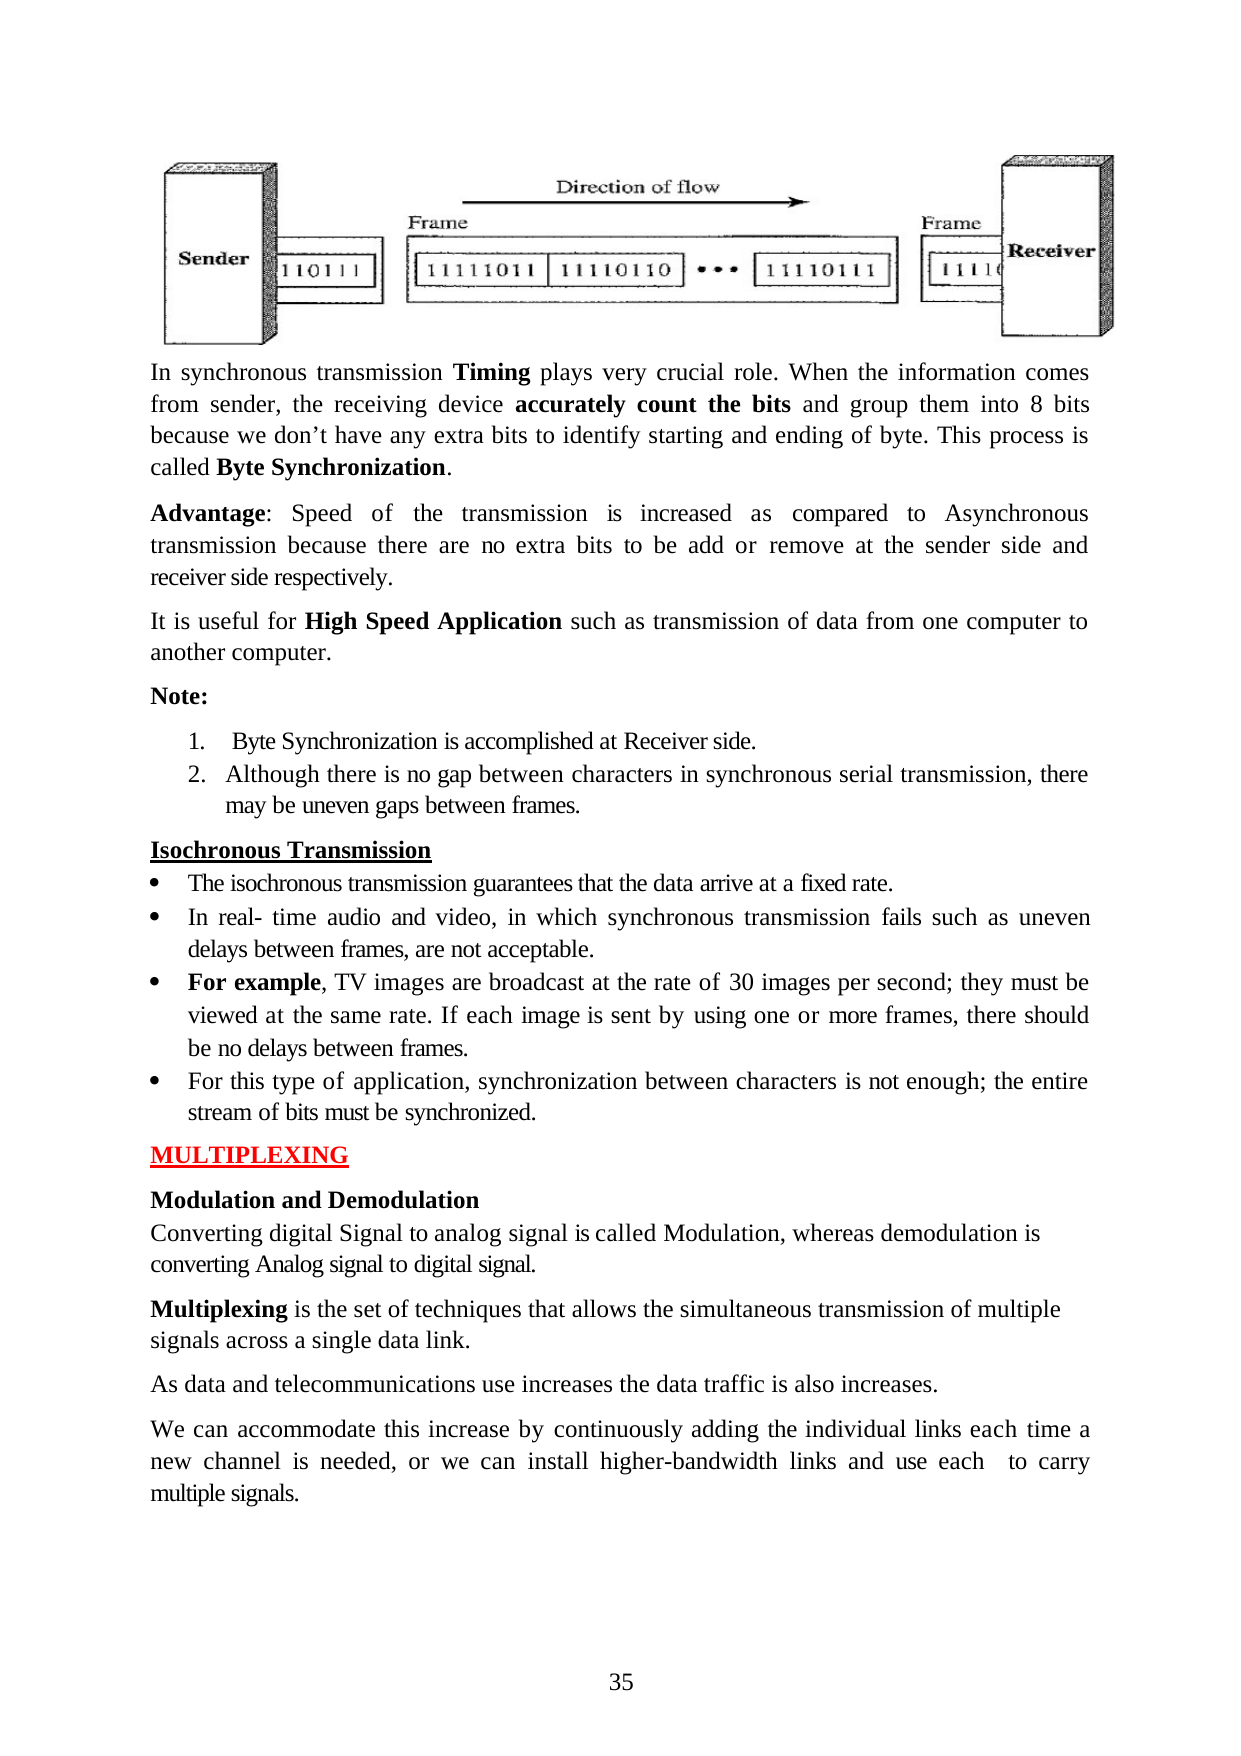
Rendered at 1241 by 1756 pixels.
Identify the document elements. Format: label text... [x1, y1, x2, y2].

text In synchronous transmission Timing plays very crucial role. When the information comes from sender, the receiving device accurately count the bits and group them into 8 bits because we don’t have any extra bits to identify starting and ending of byte. This process is called Byte Synchronization. [150, 357, 1090, 481]
text MULTIPLEXING [150, 1140, 1219, 1169]
text Advantage: Speed of the transmission is increased as compared to Asynchronous transmission because there are no extra bits to be add or remove at the sender side and receiver side respectively. [150, 498, 1089, 590]
list Although there is no gap between characters in synchronous serial transmission, there may be uneven gaps between frames. [188, 759, 1088, 819]
text We can accommodate this increase by continuously adding the individual links each time a new channel is needed, or we can install higher-bandwidth links and use each to carry multiple signals. [150, 1414, 1091, 1507]
list The isochronous transmission guarantees that the data arrive at a fixed rate. [150, 868, 1219, 896]
text Modulation and Demodulation [150, 1185, 1219, 1214]
text As data and telecommunications use increases the data traffic is also increases. [150, 1369, 1219, 1397]
text Multiplexing is the set of techniques that allows the simultaneous transmission of multiple signals across a single data link. [150, 1294, 1085, 1354]
list Byte Synchronization is accomplished at Receiver side. [188, 726, 1219, 755]
text It is useful for High Speed Application such as transmission of data from one computer to another computer. [150, 606, 1089, 666]
list For example, TV images are broadcast at the rate of 30 images per second; they must be viewed at the same rate. If each image is sent by using one or more frames, there should be no delays between frames. [150, 967, 1089, 1062]
list In real- time audio and video, in which synchronous transmission fails such as uneven delays between frames, are not acceptable. [150, 902, 1092, 963]
text Converting digital Signal to analog signal is called Modulation, whereas demodulation is converting Analog signal to digital signal. [150, 1218, 1085, 1278]
subtitle Note: [150, 681, 1219, 709]
subtitle Isochronous Transmission [150, 835, 1219, 864]
picture [163, 155, 1115, 345]
list For this type of application, synchronization between characters is not enough; the entire stream of bits must be synchronized. [150, 1066, 1088, 1126]
